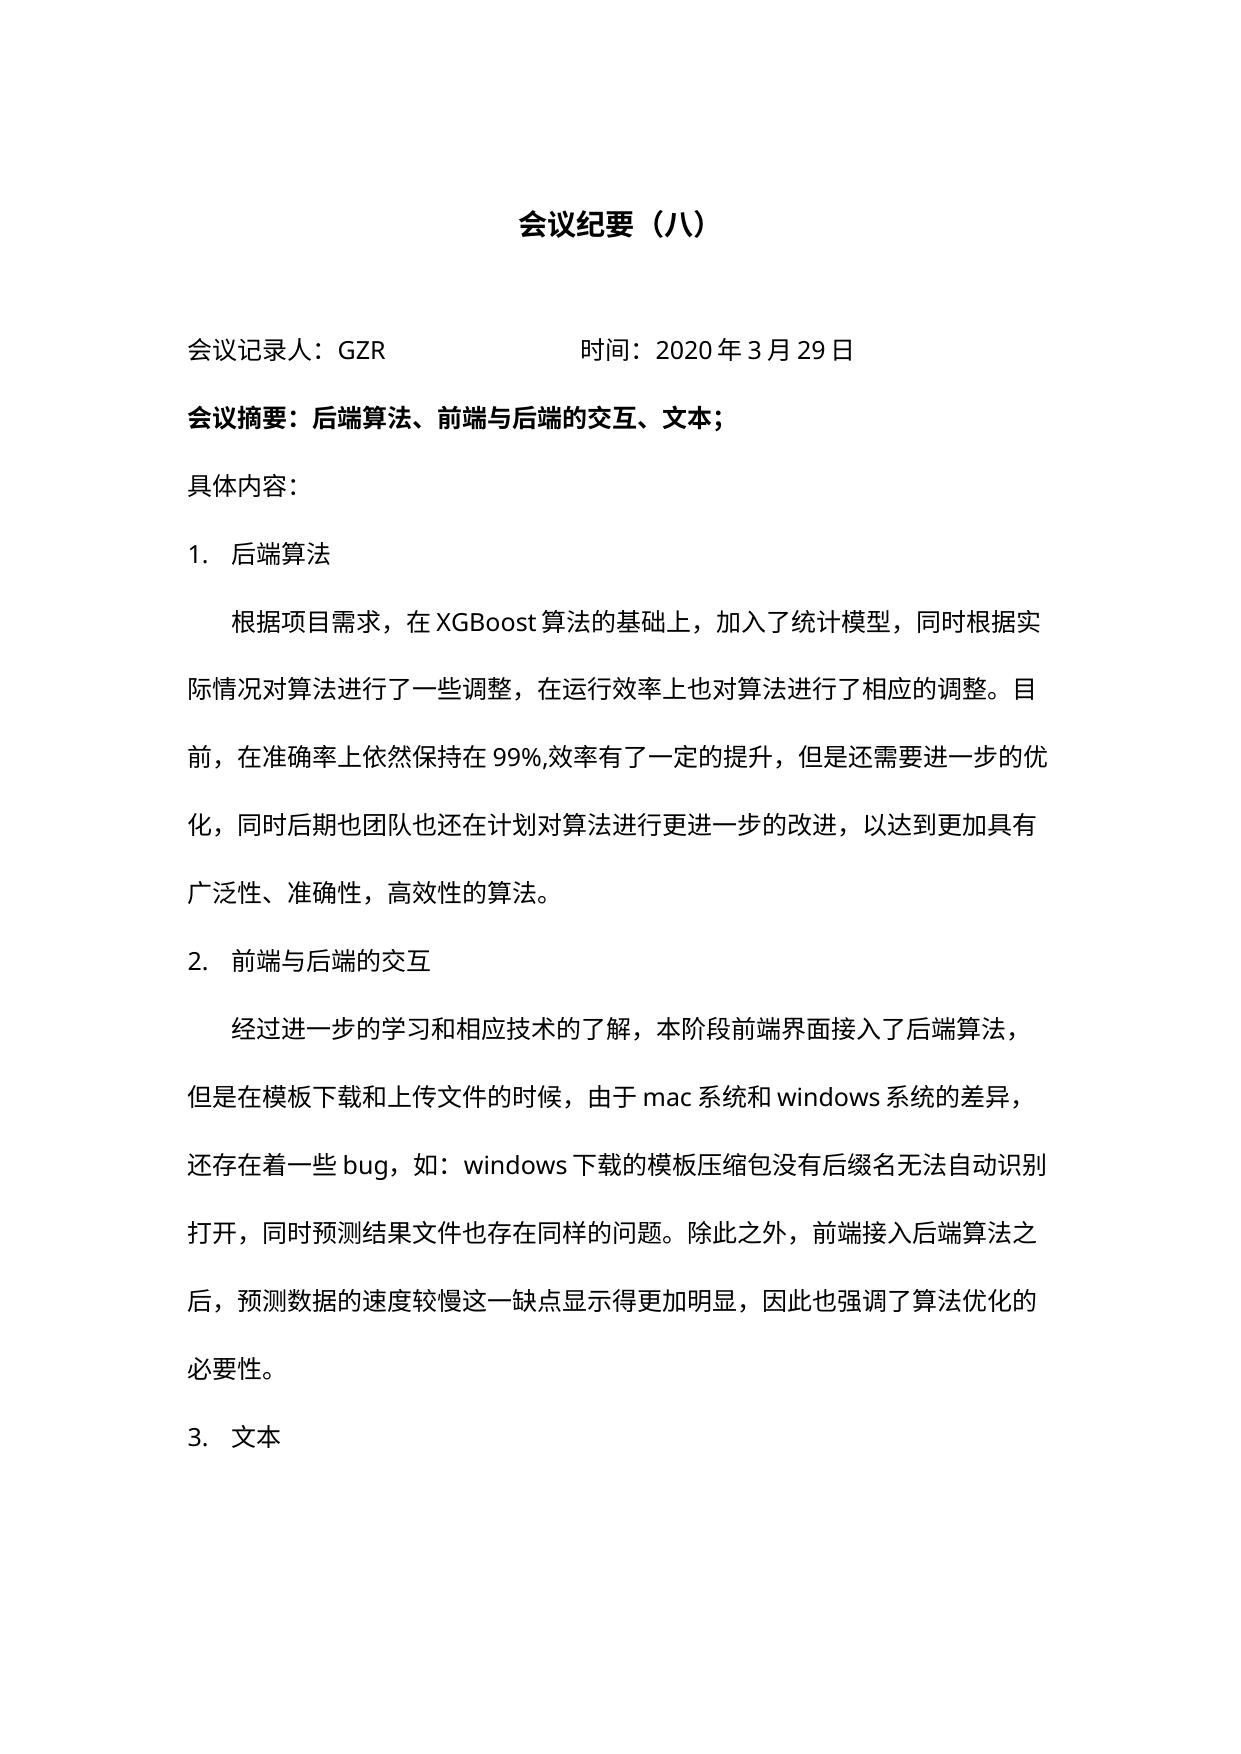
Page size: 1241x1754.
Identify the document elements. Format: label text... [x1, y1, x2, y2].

text 会议摘要：后端算法、前端与后端的交互、文本； [187, 382, 1053, 450]
subtitle 会议纪要（八） [187, 189, 1053, 257]
text 经过进一步的学习和相应技术的了解，本阶段前端界面接入了后端算法，但是在模板下载和上传文件的时候，由于mac系统和windows系统的差异，还存在着一些bug，如：windows下载的模板压缩包没有后缀名无法自动识别打开，同时预测结果文件也存在同样的问题。除此之外，前端接入后端算法之后，预测数据的速度较慢这一缺点显示得更加明显，因此也强调了算法优化的必要性。 [187, 994, 1053, 1401]
list 后端算法 [187, 518, 1053, 586]
text 会议记录人：GZR 时间：2020年3月29日 [187, 314, 1053, 382]
list 前端与后端的交互 [187, 926, 1053, 994]
text 根据项目需求，在XGBoost算法的基础上，加入了统计模型，同时根据实际情况对算法进行了一些调整，在运行效率上也对算法进行了相应的调整。目前，在准确率上依然保持在99%,效率有了一定的提升，但是还需要进一步的优化，同时后期也团队也还在计划对算法进行更进一步的改进，以达到更加具有广泛性、准确性，高效性的算法。 [187, 586, 1053, 926]
list 文本 [187, 1401, 1053, 1469]
text 具体内容： [187, 450, 1053, 518]
